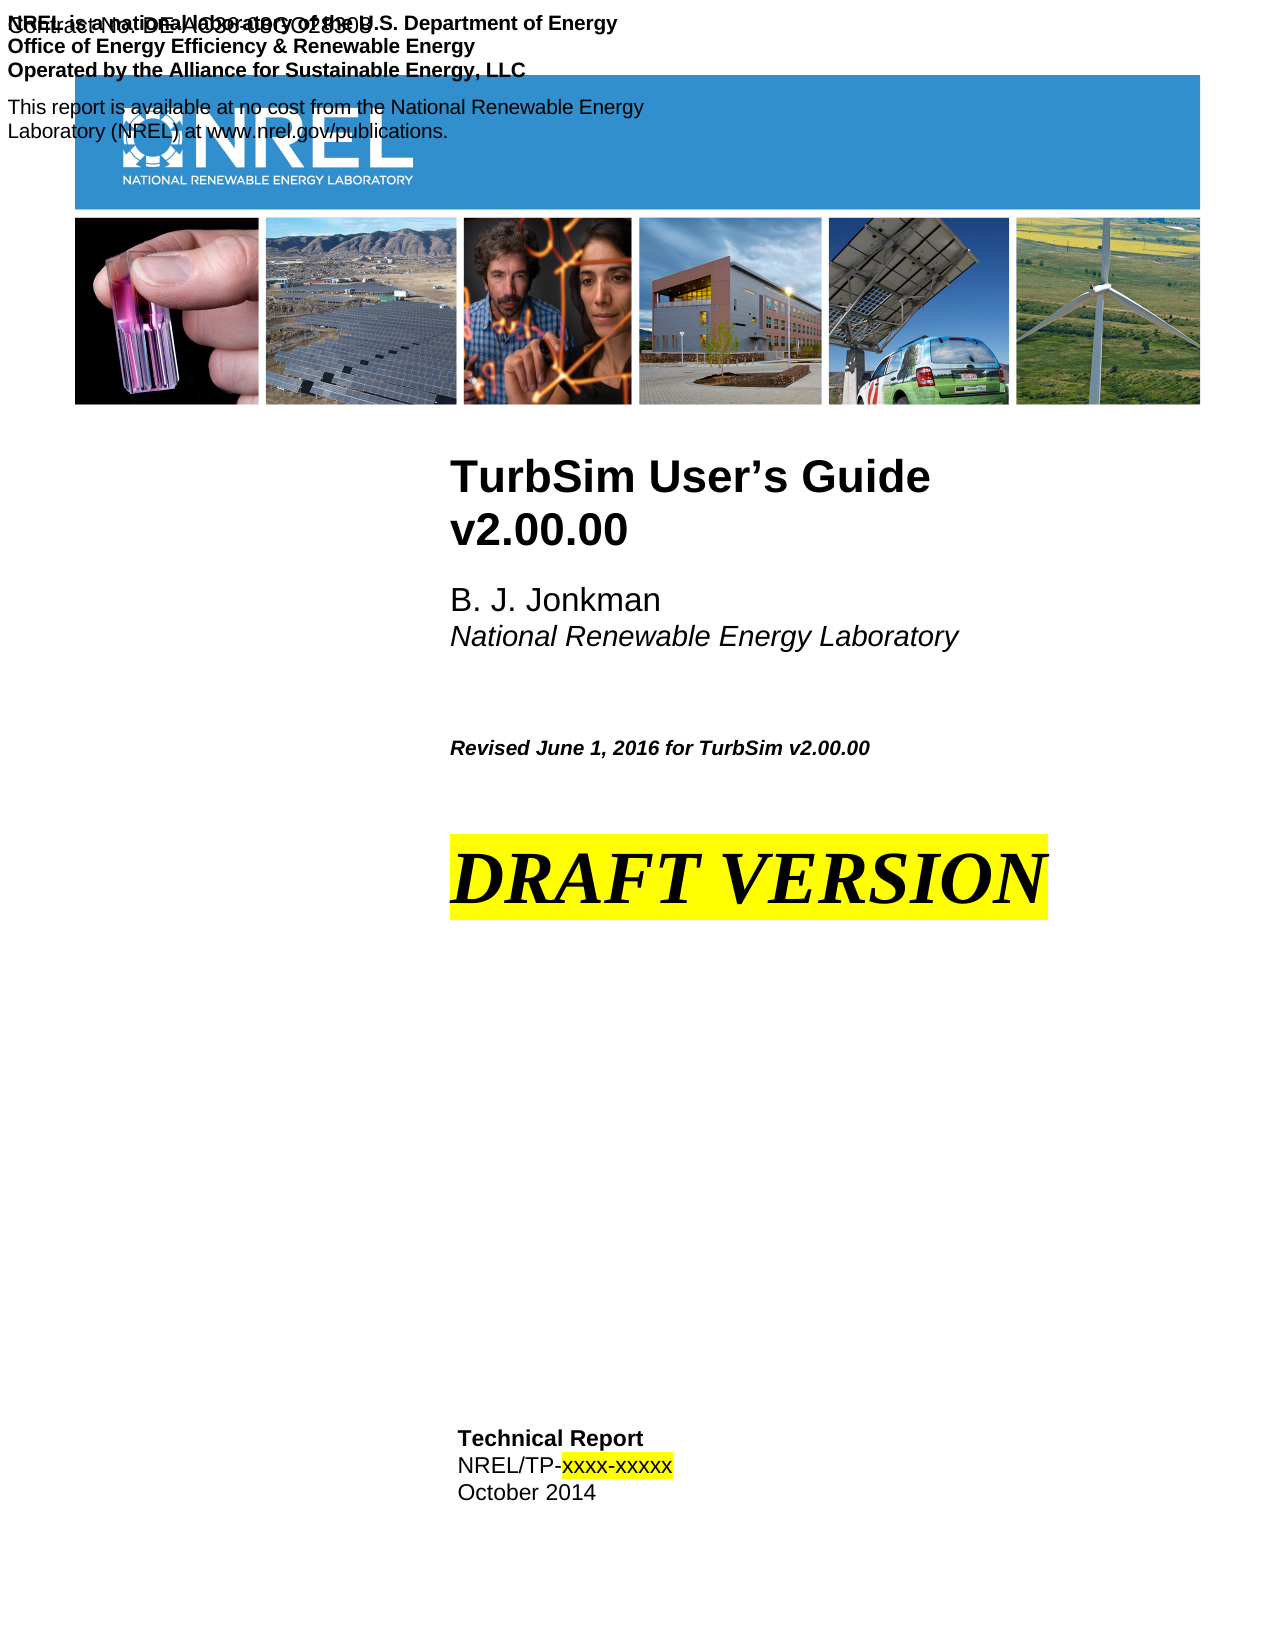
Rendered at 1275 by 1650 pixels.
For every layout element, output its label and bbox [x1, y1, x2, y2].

picture [75, 75, 1200, 411]
